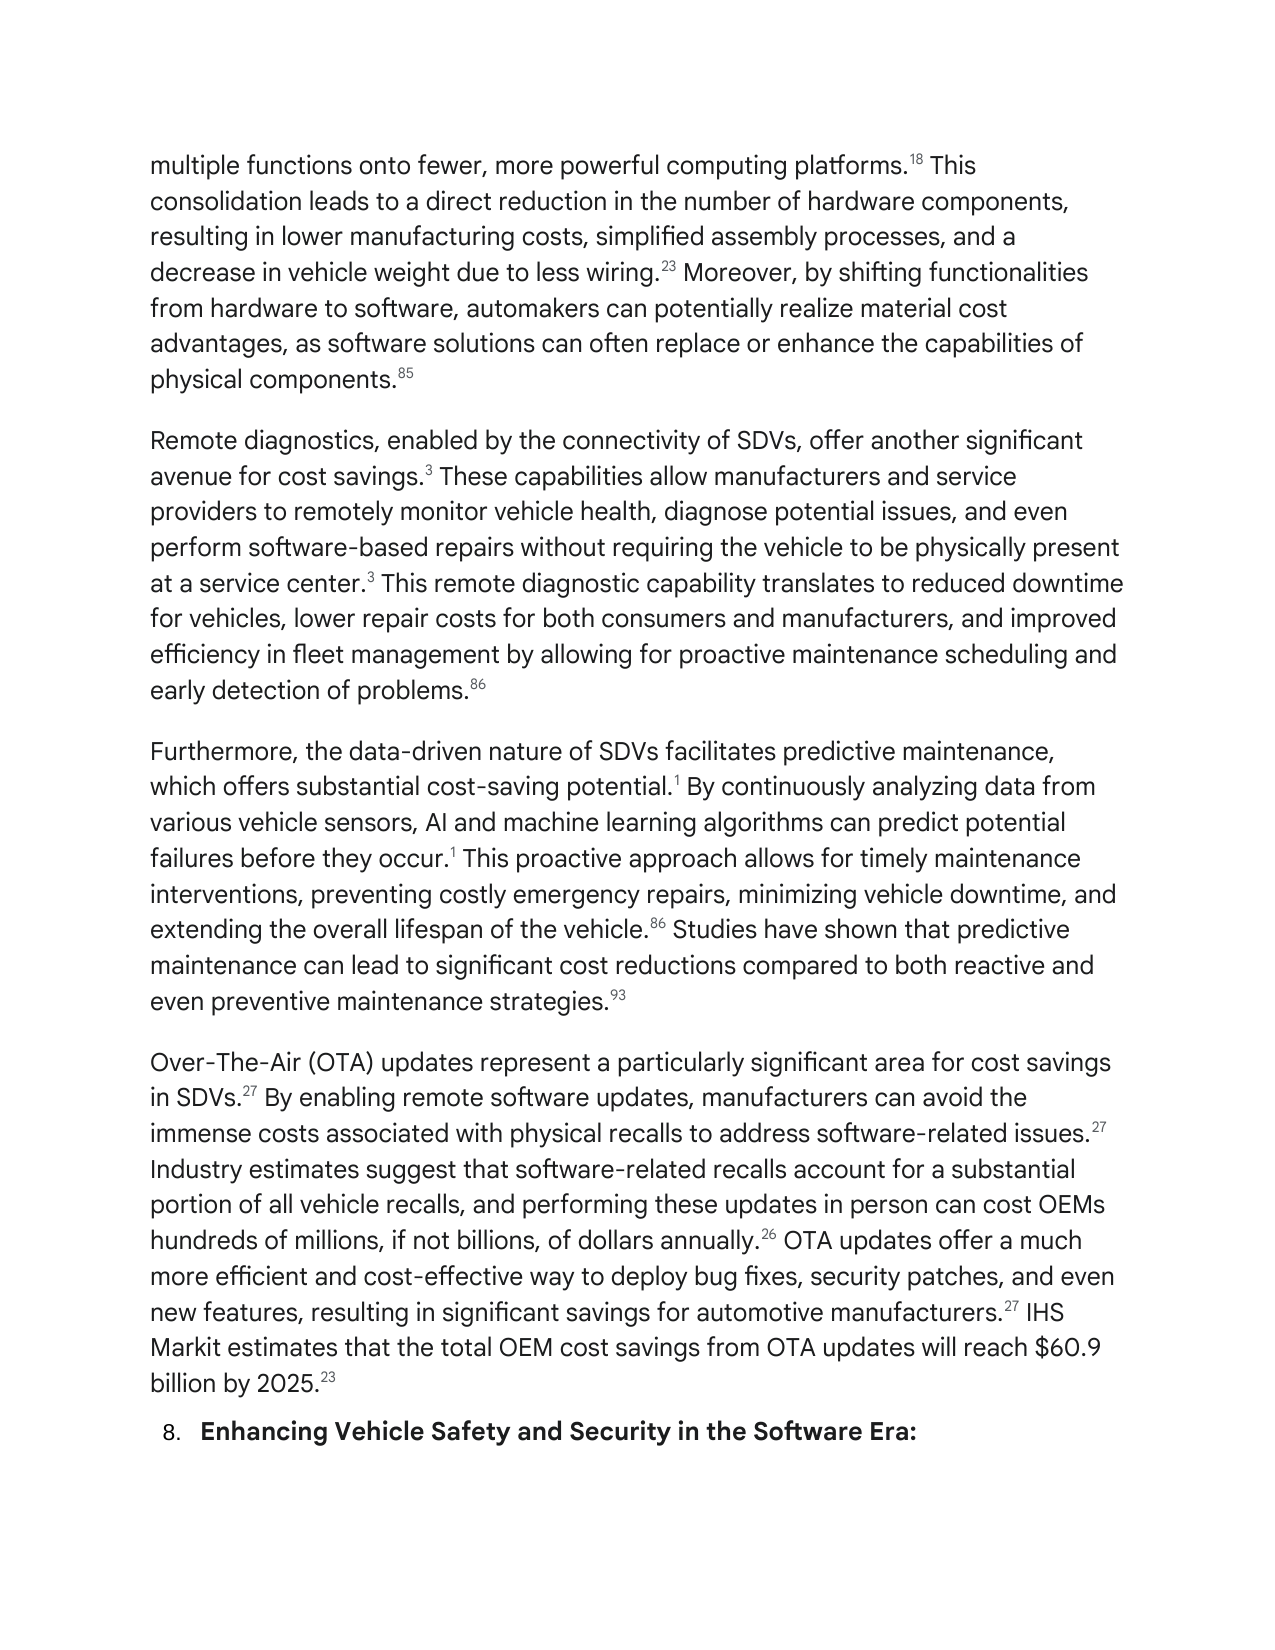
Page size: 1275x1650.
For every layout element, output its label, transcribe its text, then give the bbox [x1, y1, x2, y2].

text Remote diagnostics, enabled by the connectivity of SDVs, offer another significant avenue for cost savings.3 These capabilities allow manufacturers and service providers to remotely monitor vehicle health, diagnose potential issues, and even perform software-based repairs without requiring the vehicle to be physically present at a service center.3 This remote diagnostic capability translates to reduced downtime for vehicles, lower repair costs for both consumers and manufacturers, and improved efficiency in fleet management by allowing for proactive maintenance scheduling and early detection of problems.86 [150, 425, 1125, 707]
text Over-The-Air (OTA) updates represent a particularly significant area for cost savings in SDVs.27 By enabling remote software updates, manufacturers can avoid the immense costs associated with physical recalls to address software-related issues.27 Industry estimates suggest that software-related recalls account for a substantial portion of all vehicle recalls, and performing these updates in person can cost OEMs hundreds of millions, if not billions, of dollars annually.26 OTA updates offer a much more efficient and cost-effective way to deploy bug fixes, security patches, and even new features, resulting in significant savings for automotive manufacturers.27 IHS Markit estimates that the total OEM cost savings from OTA updates will reach $60.9 billion by 2025.23 [150, 1047, 1125, 1400]
text Furthermore, the data-driven nature of SDVs facilitates predictive maintenance, which offers substantial cost-saving potential.1 By continuously analyzing data from various vehicle sensors, AI and machine learning algorithms can predict potential failures before they occur.1 This proactive approach allows for timely maintenance interventions, preventing costly emergency repairs, minimizing vehicle downtime, and extending the overall lifespan of the vehicle.86 Studies have shown that predictive maintenance can lead to significant cost reductions compared to both reactive and even preventive maintenance strategies.93 [150, 736, 1125, 1017]
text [150, 150, 1125, 396]
list Enhancing Vehicle Safety and Security in the Software Era: [162, 1417, 1125, 1448]
